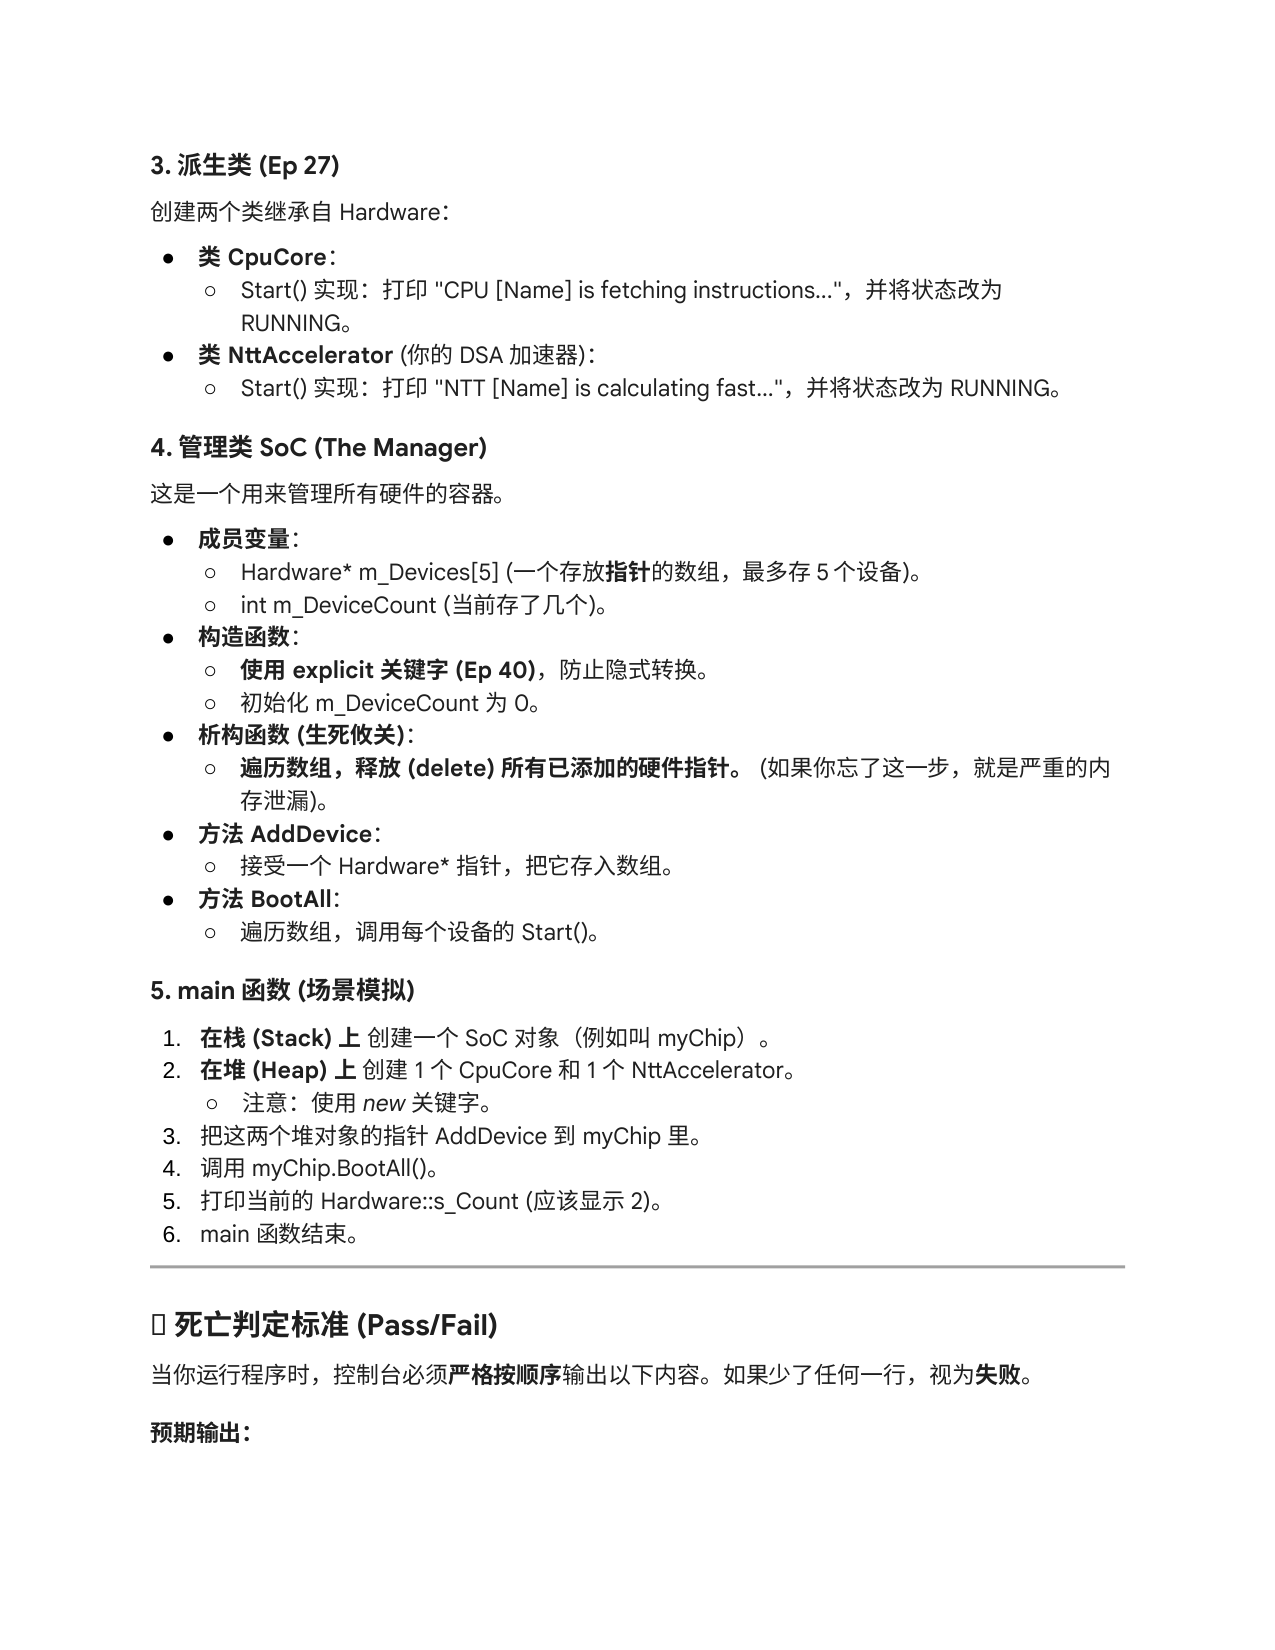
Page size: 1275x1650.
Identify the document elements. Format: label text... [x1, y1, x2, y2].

list Start() 实现：打印 "NTT [Name] is calculating fast..."，并将状态改为 RUNNING。 [203, 374, 1125, 403]
list 析构函数 (生死攸关)： [161, 722, 1125, 750]
list 在堆 (Heap) 上 创建 1 个 CpuCore 和 1 个 NttAccelerator。 [162, 1057, 1125, 1085]
list 使用 explicit 关键字 (Ep 40)，防止隐式转换。 [203, 656, 1125, 685]
text 预期输出： [150, 1419, 1125, 1448]
list 遍历数组，释放 (delete) 所有已添加的硬件指针。 (如果你忘了这一步，就是严重的内存泄漏)。 [203, 754, 1125, 816]
list 注意：使用 new 关键字。 [205, 1089, 1125, 1118]
list Start() 实现：打印 "CPU [Name] is fetching instructions..."，并将状态改为 RUNNING。 [203, 276, 1125, 338]
list Hardware* m_Devices[5] (一个存放指针的数组，最多存5个设备)。 [203, 558, 1125, 587]
list 接受一个 Hardware* 指针，把它存入数组。 [203, 852, 1125, 881]
subtitle 💀 死亡判定标准 (Pass/Fail) [150, 1269, 1125, 1343]
list 类 CpuCore： [161, 243, 1125, 272]
list 成员变量： [161, 525, 1125, 554]
list 初始化 m_DeviceCount 为 0。 [203, 689, 1125, 718]
subtitle 3. 派生类 (Ep 27) [150, 150, 1125, 181]
list 遍历数组，调用每个设备的 Start()。 [203, 918, 1125, 947]
list main 函数结束。 [162, 1220, 1125, 1249]
list 调用 myChip.BootAll()。 [162, 1155, 1125, 1183]
list 打印当前的 Hardware::s_Count (应该显示 2)。 [162, 1187, 1125, 1216]
list 构造函数： [161, 623, 1125, 652]
subtitle 4. 管理类 SoC (The Manager) [150, 432, 1125, 463]
text 当你运行程序时，控制台必须严格按顺序输出以下内容。如果少了任何一行，视为失败。 [150, 1361, 1125, 1390]
list 方法 AddDevice： [161, 820, 1125, 848]
text 创建两个类继承自 Hardware： [150, 198, 1125, 227]
list 在栈 (Stack) 上 创建一个 SoC 对象（例如叫 myChip）。 [162, 1024, 1125, 1053]
list 类 NttAccelerator (你的 DSA 加速器)： [161, 342, 1125, 370]
text 这是一个用来管理所有硬件的容器。 [150, 480, 1125, 509]
list 方法 BootAll： [161, 885, 1125, 914]
list 把这两个堆对象的指针 AddDevice 到 myChip 里。 [162, 1122, 1125, 1151]
subtitle 5. main 函数 (场景模拟) [150, 976, 1125, 1007]
list int m_DeviceCount (当前存了几个)。 [203, 591, 1125, 619]
